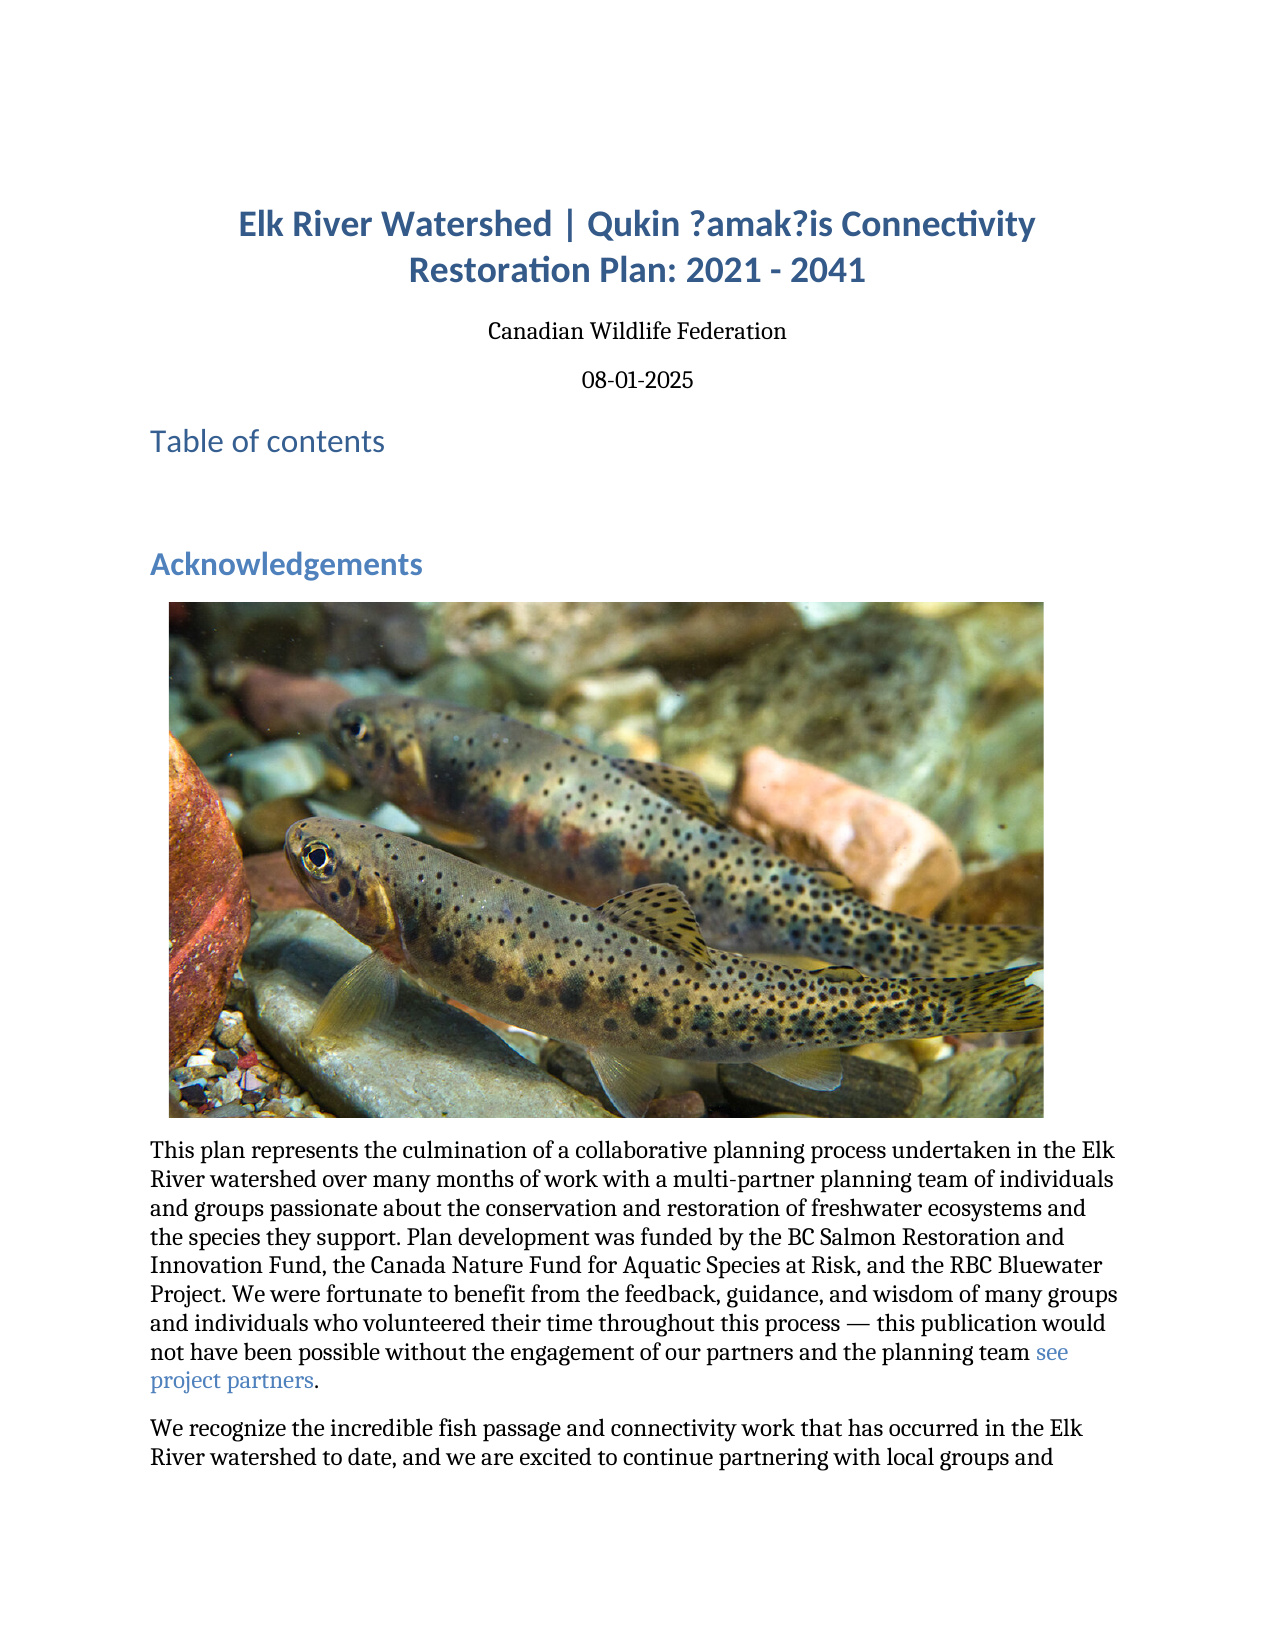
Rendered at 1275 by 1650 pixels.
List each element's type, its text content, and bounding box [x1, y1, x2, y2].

subtitle Acknowledgements [150, 543, 1125, 583]
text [150, 1414, 1125, 1471]
title Elk River Watershed | Qukin ?amak?is Connectivity Restoration Plan: 2021 - 2041 [150, 200, 1125, 292]
text 08-01-2025 [150, 366, 1125, 395]
picture [168, 602, 1044, 1118]
text Canadian Wildlife Federation [150, 317, 1125, 345]
text This plan represents the culmination of a collaborative planning process undertaken in the Elk River watershed over many months of work with a multi-partner planning team of individuals and groups passionate about the conservation and restoration of freshwater ecosystems and the species they support. Plan development was funded by the BC Salmon Restoration and Innovation Fund, the Canada Nature Fund for Aquatic Species at Risk, and the RBC Bluewater Project. We were fortunate to benefit from the feedback, guidance, and wisdom of many groups and individuals who volunteered their time throughout this process — this publication would not have been possible without the engagement of our partners and the planning team see project partners. [150, 1136, 1125, 1395]
